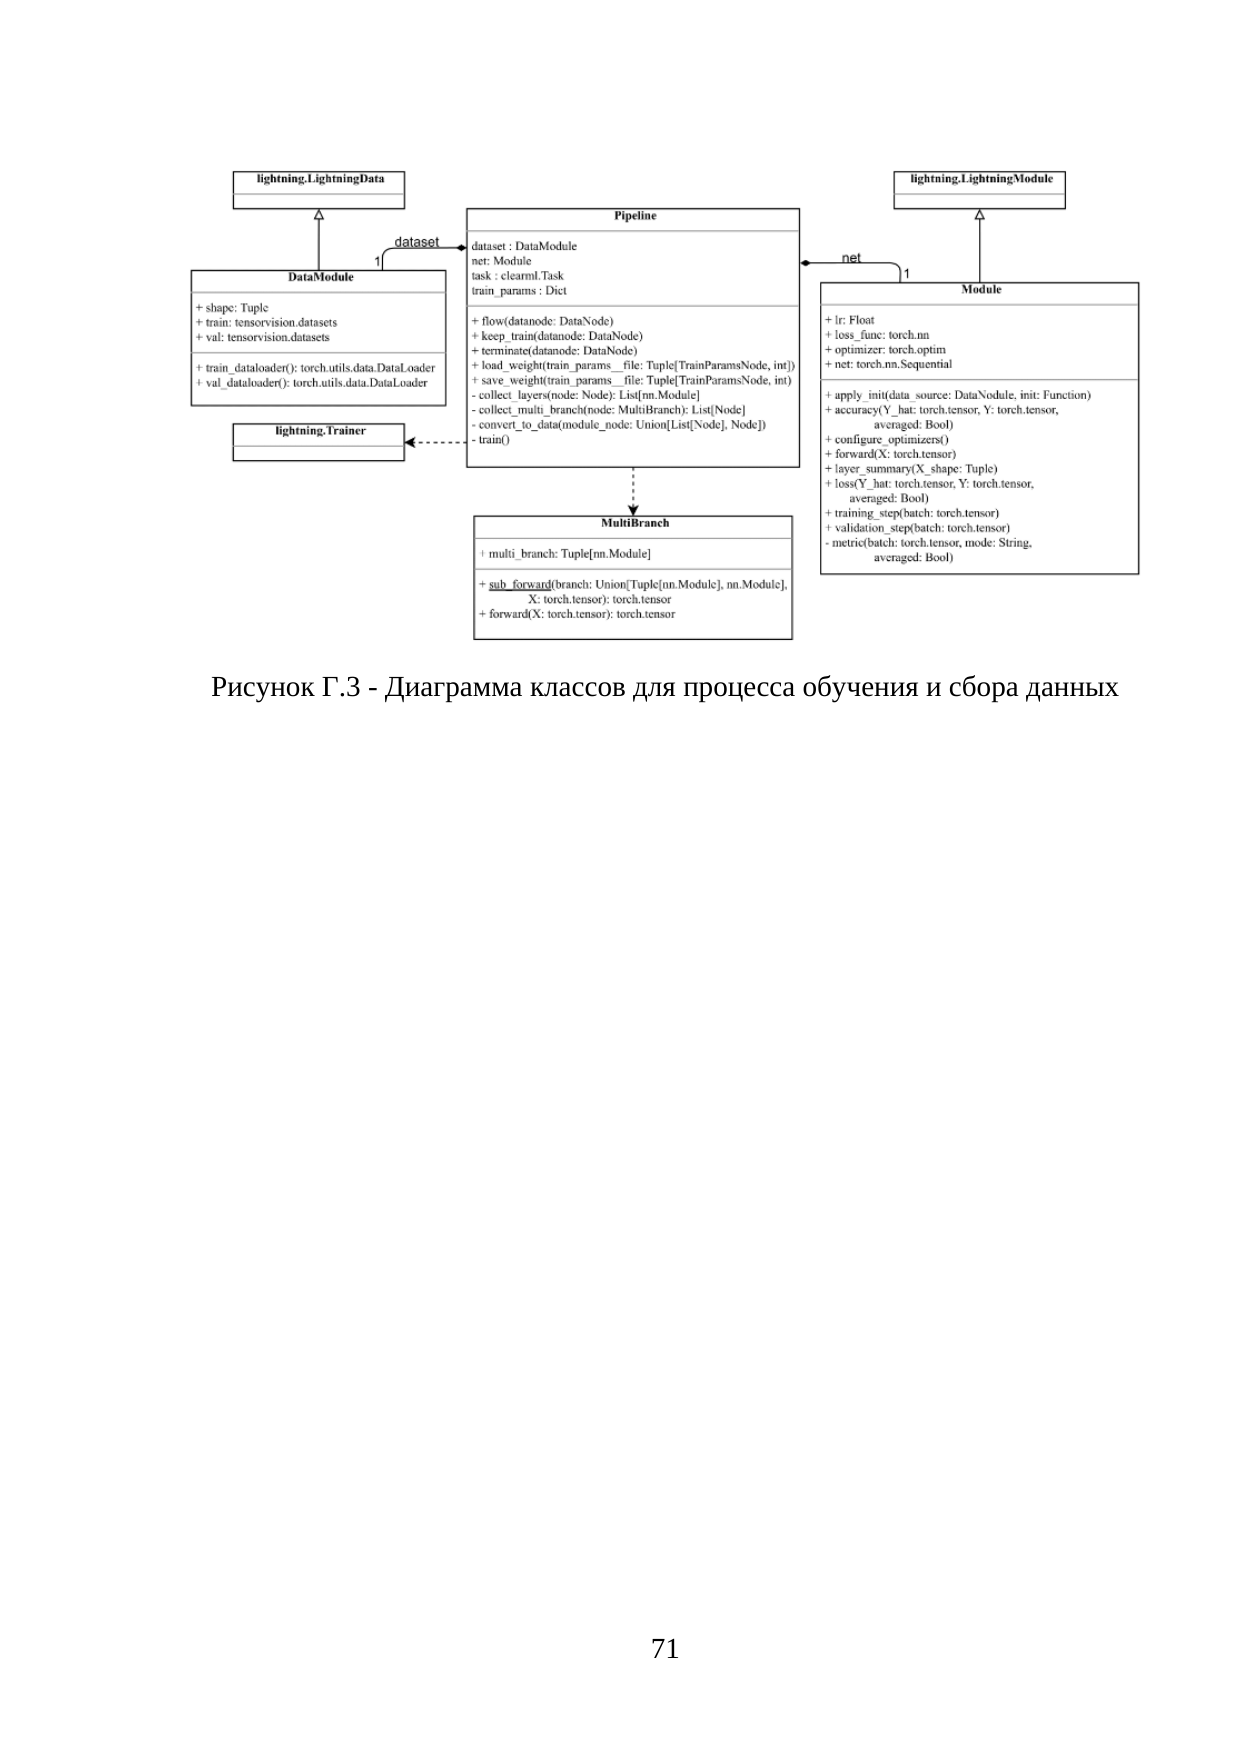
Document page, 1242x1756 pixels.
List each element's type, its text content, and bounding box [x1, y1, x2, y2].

picture [177, 155, 1152, 651]
